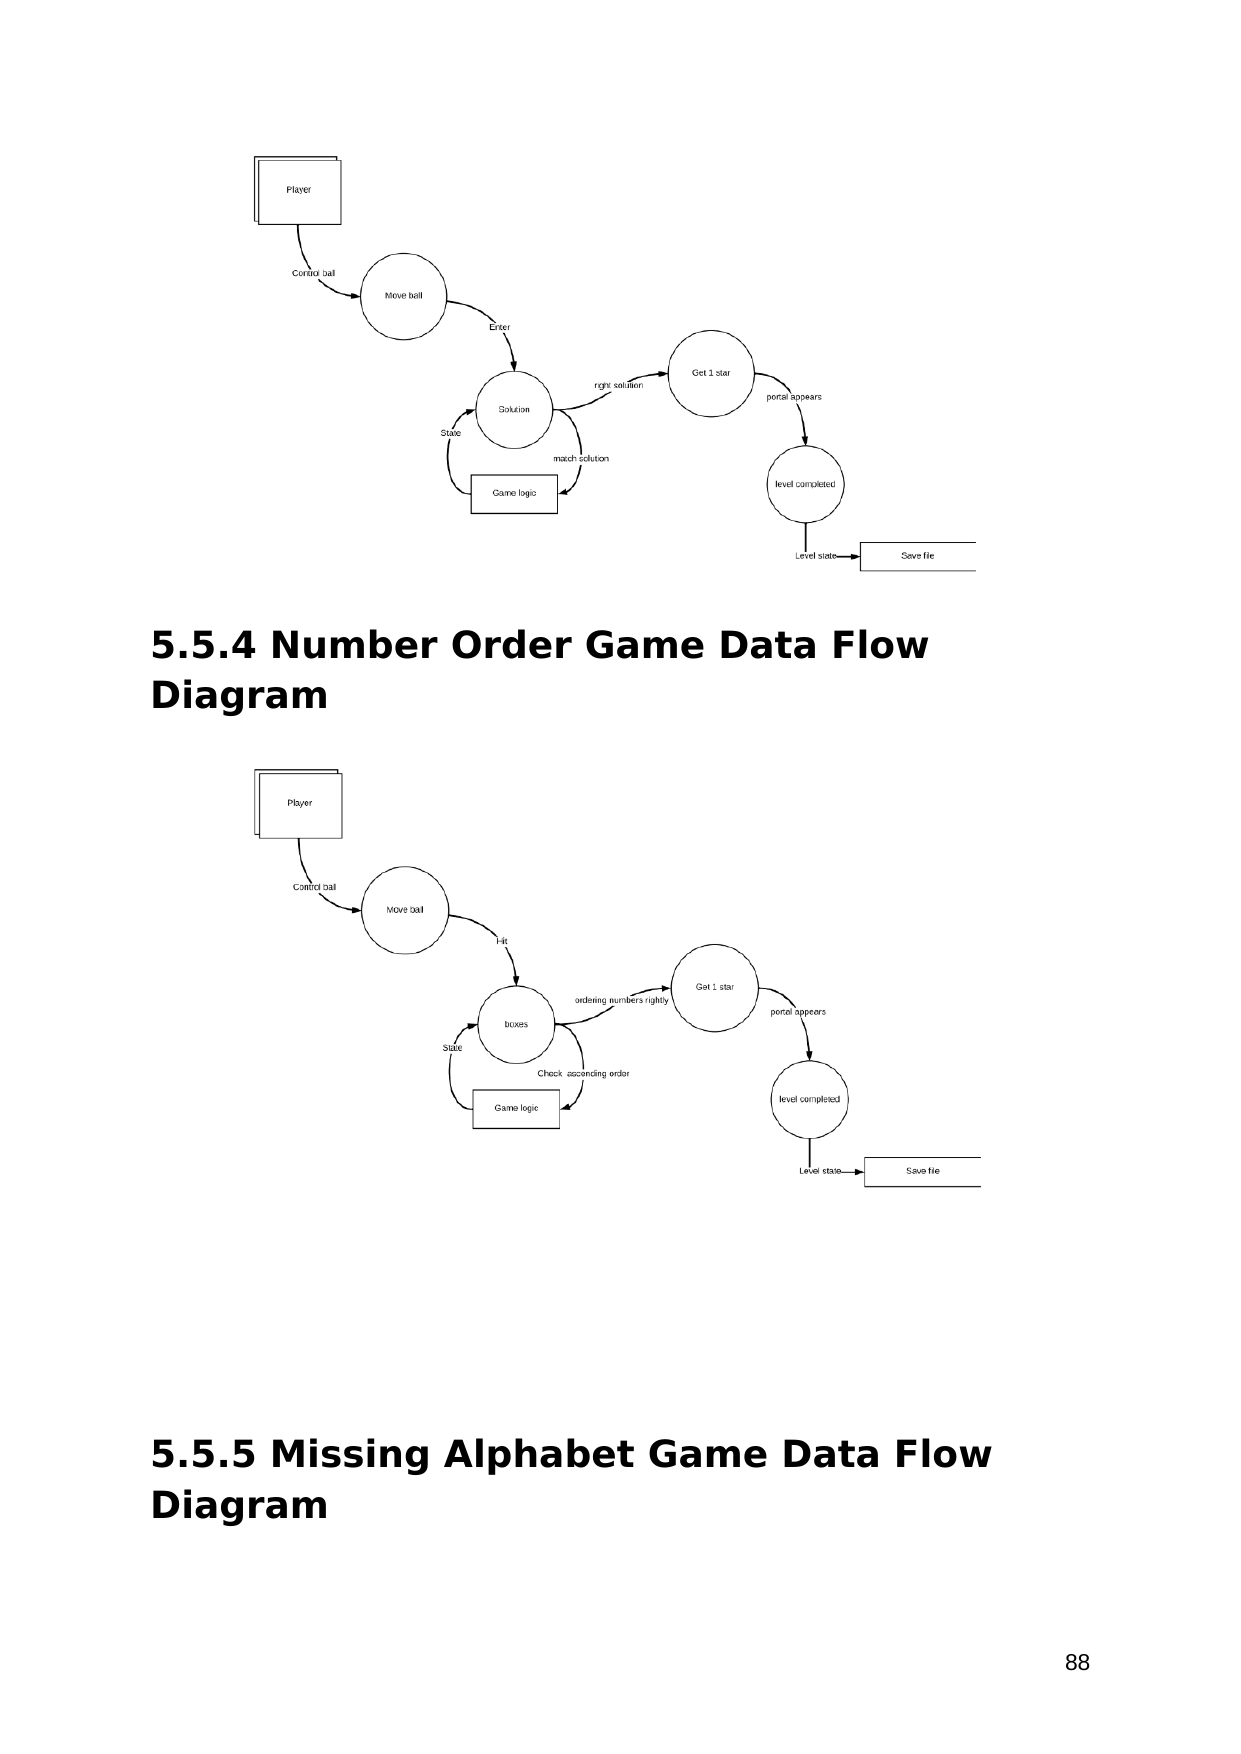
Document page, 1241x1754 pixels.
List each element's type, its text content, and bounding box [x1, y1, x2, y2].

text 5.5.4 Number Order Game Data Flow Diagram [150, 624, 1090, 718]
picture [249, 763, 991, 1196]
text 5.5.5 Missing Alphabet Game Data Flow Diagram [150, 1433, 1090, 1527]
picture [247, 150, 994, 582]
